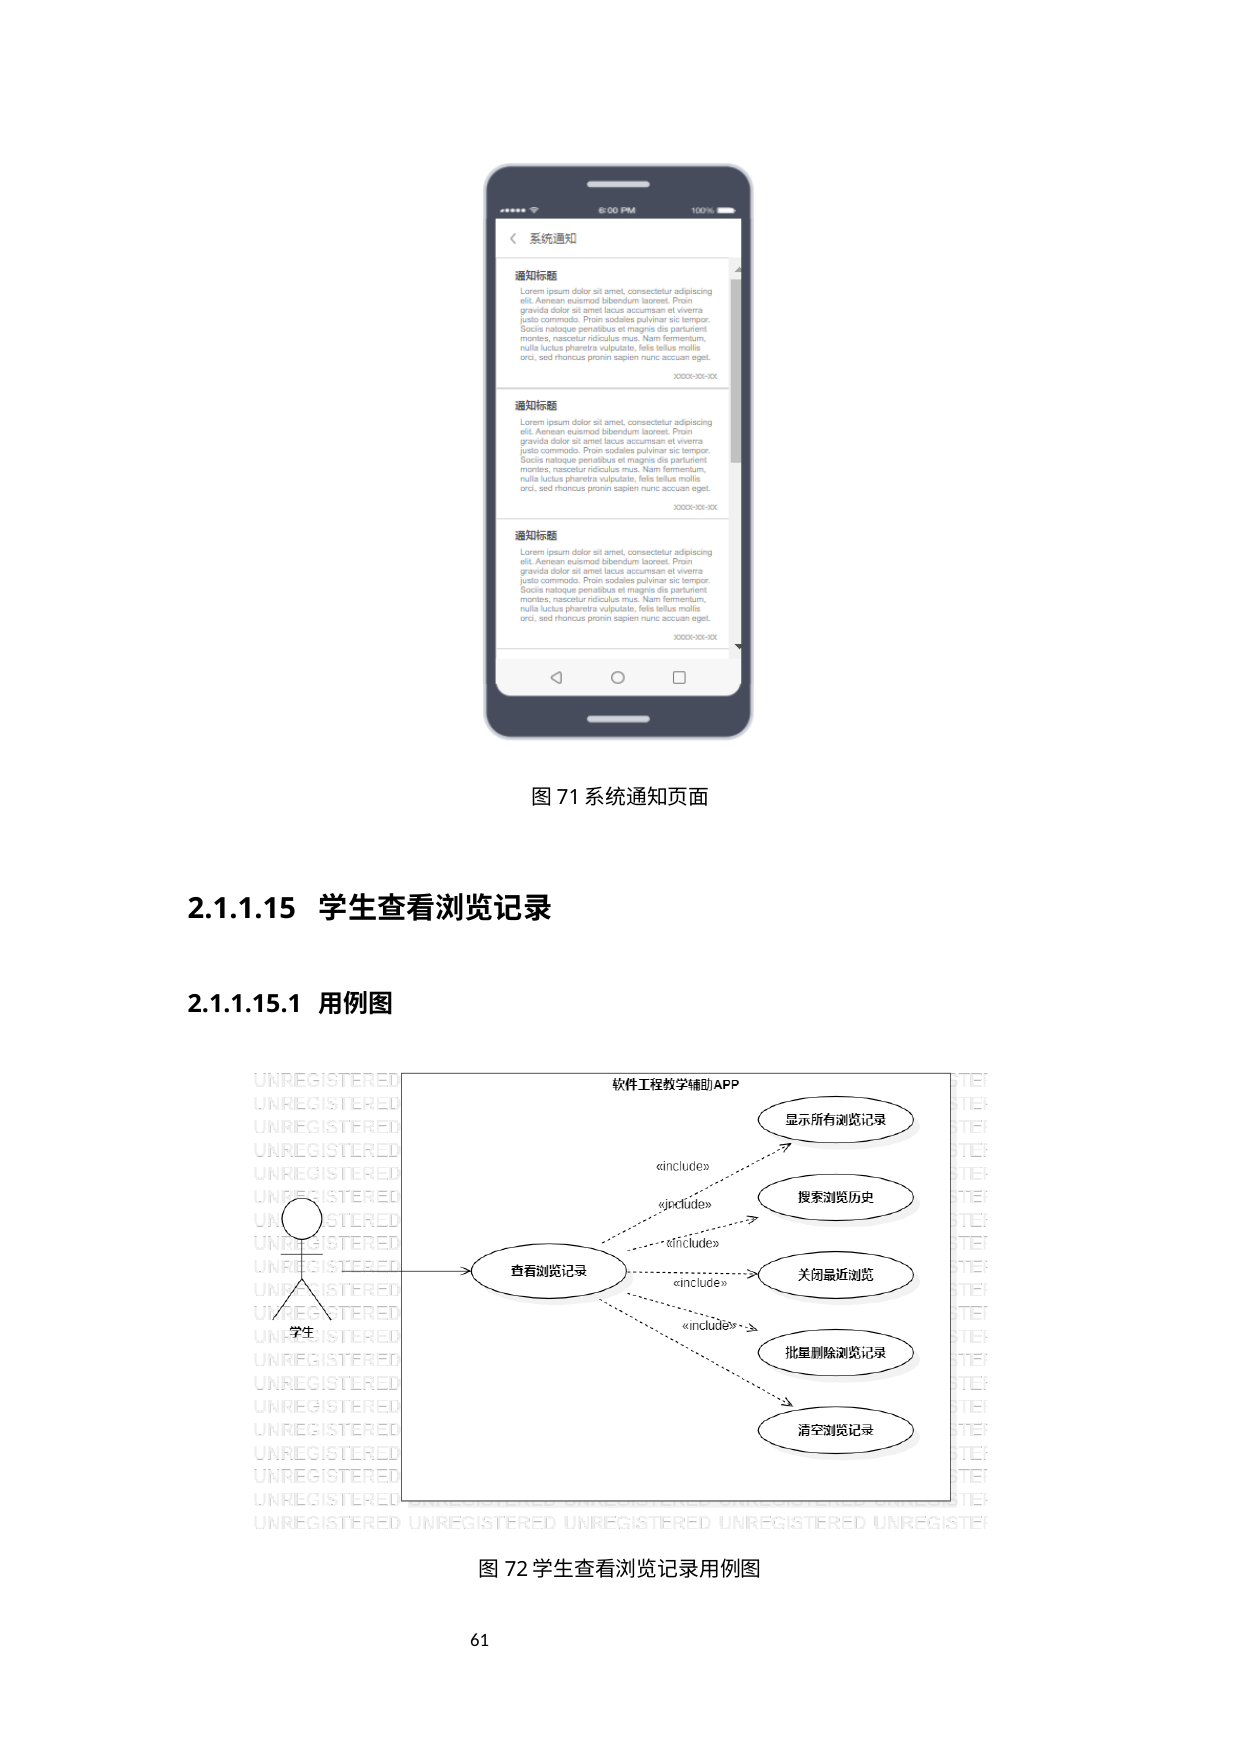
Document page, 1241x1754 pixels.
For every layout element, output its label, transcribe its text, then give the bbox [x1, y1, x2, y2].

text 图 72学生查看浏览记录用例图 [187, 1552, 1053, 1584]
picture [461, 162, 779, 753]
subtitle 用例图 [187, 969, 1053, 1034]
text 图 71系统通知页面 [187, 779, 1053, 812]
picture [253, 1064, 988, 1539]
subtitle 学生查看浏览记录 [187, 874, 1053, 939]
